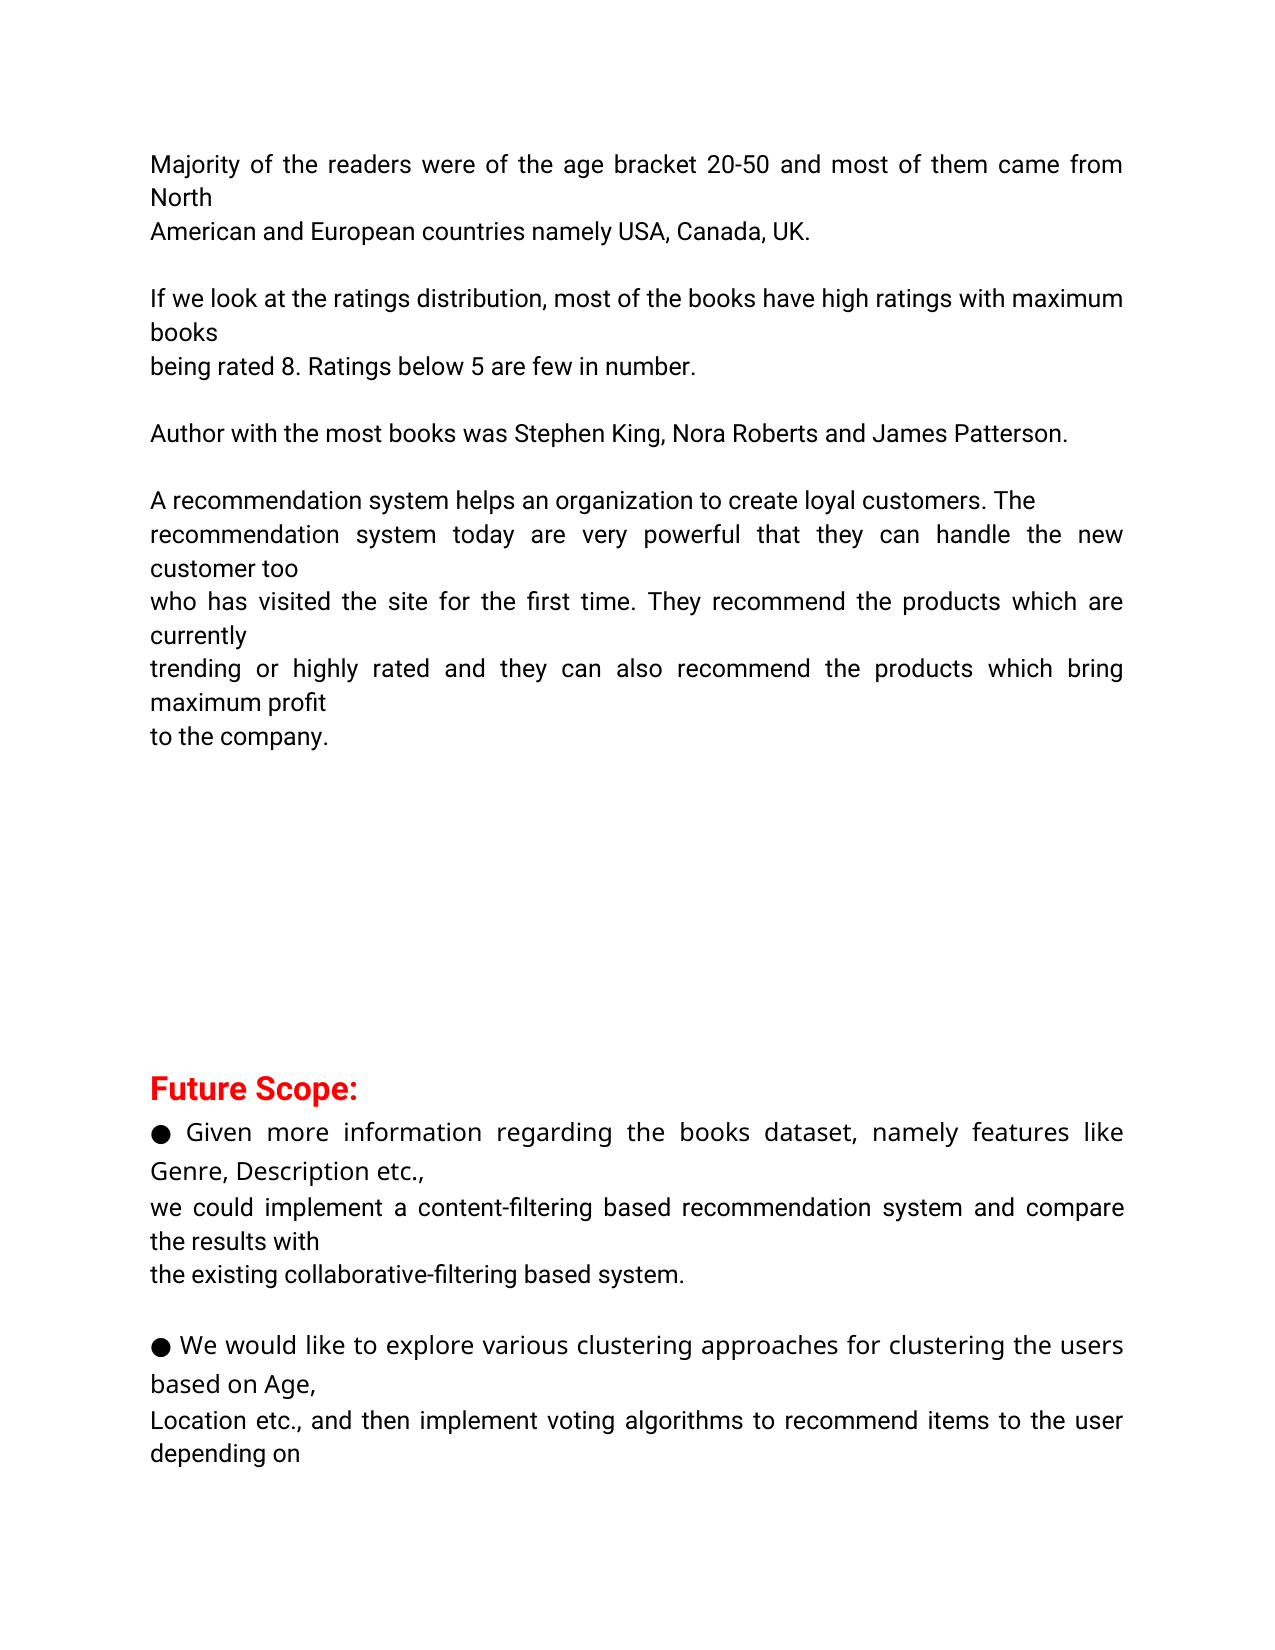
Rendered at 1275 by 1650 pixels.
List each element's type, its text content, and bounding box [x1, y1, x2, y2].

text recommendation system today are very powerful that they can handle the new customer too [150, 520, 1125, 583]
text ● Given more information regarding the books dataset, namely features like Genre, Description etc., [150, 1115, 1125, 1188]
text to the company. [150, 722, 1125, 751]
text Majority of the readers were of the age bracket 20-50 and most of them came from North [150, 150, 1125, 213]
text Future Scope: [150, 1070, 1125, 1109]
text If we look at the ratings distribution, most of the books have high ratings with maximum books [150, 284, 1125, 347]
text we could implement a content-filtering based recommendation system and compare the results with [150, 1193, 1125, 1256]
text A recommendation system helps an organization to create loyal customers. The [150, 486, 1125, 516]
text trending or highly rated and they can also recommend the products which bring maximum profit [150, 655, 1125, 718]
text American and European countries namely USA, Canada, UK. [150, 217, 1125, 247]
text ● We would like to explore various clustering approaches for clustering the users based on Age, [150, 1328, 1125, 1401]
text Author with the most books was Stephen King, Nora Roberts and James Patterson. [150, 419, 1125, 448]
text being rated 8. Ratings below 5 are few in number. [150, 352, 1125, 381]
text who has visited the site for the first time. They recommend the products which are currently [150, 587, 1125, 650]
text the existing collaborative-filtering based system. [150, 1260, 1125, 1290]
text Location etc., and then implement voting algorithms to recommend items to the user depending on [150, 1406, 1125, 1469]
